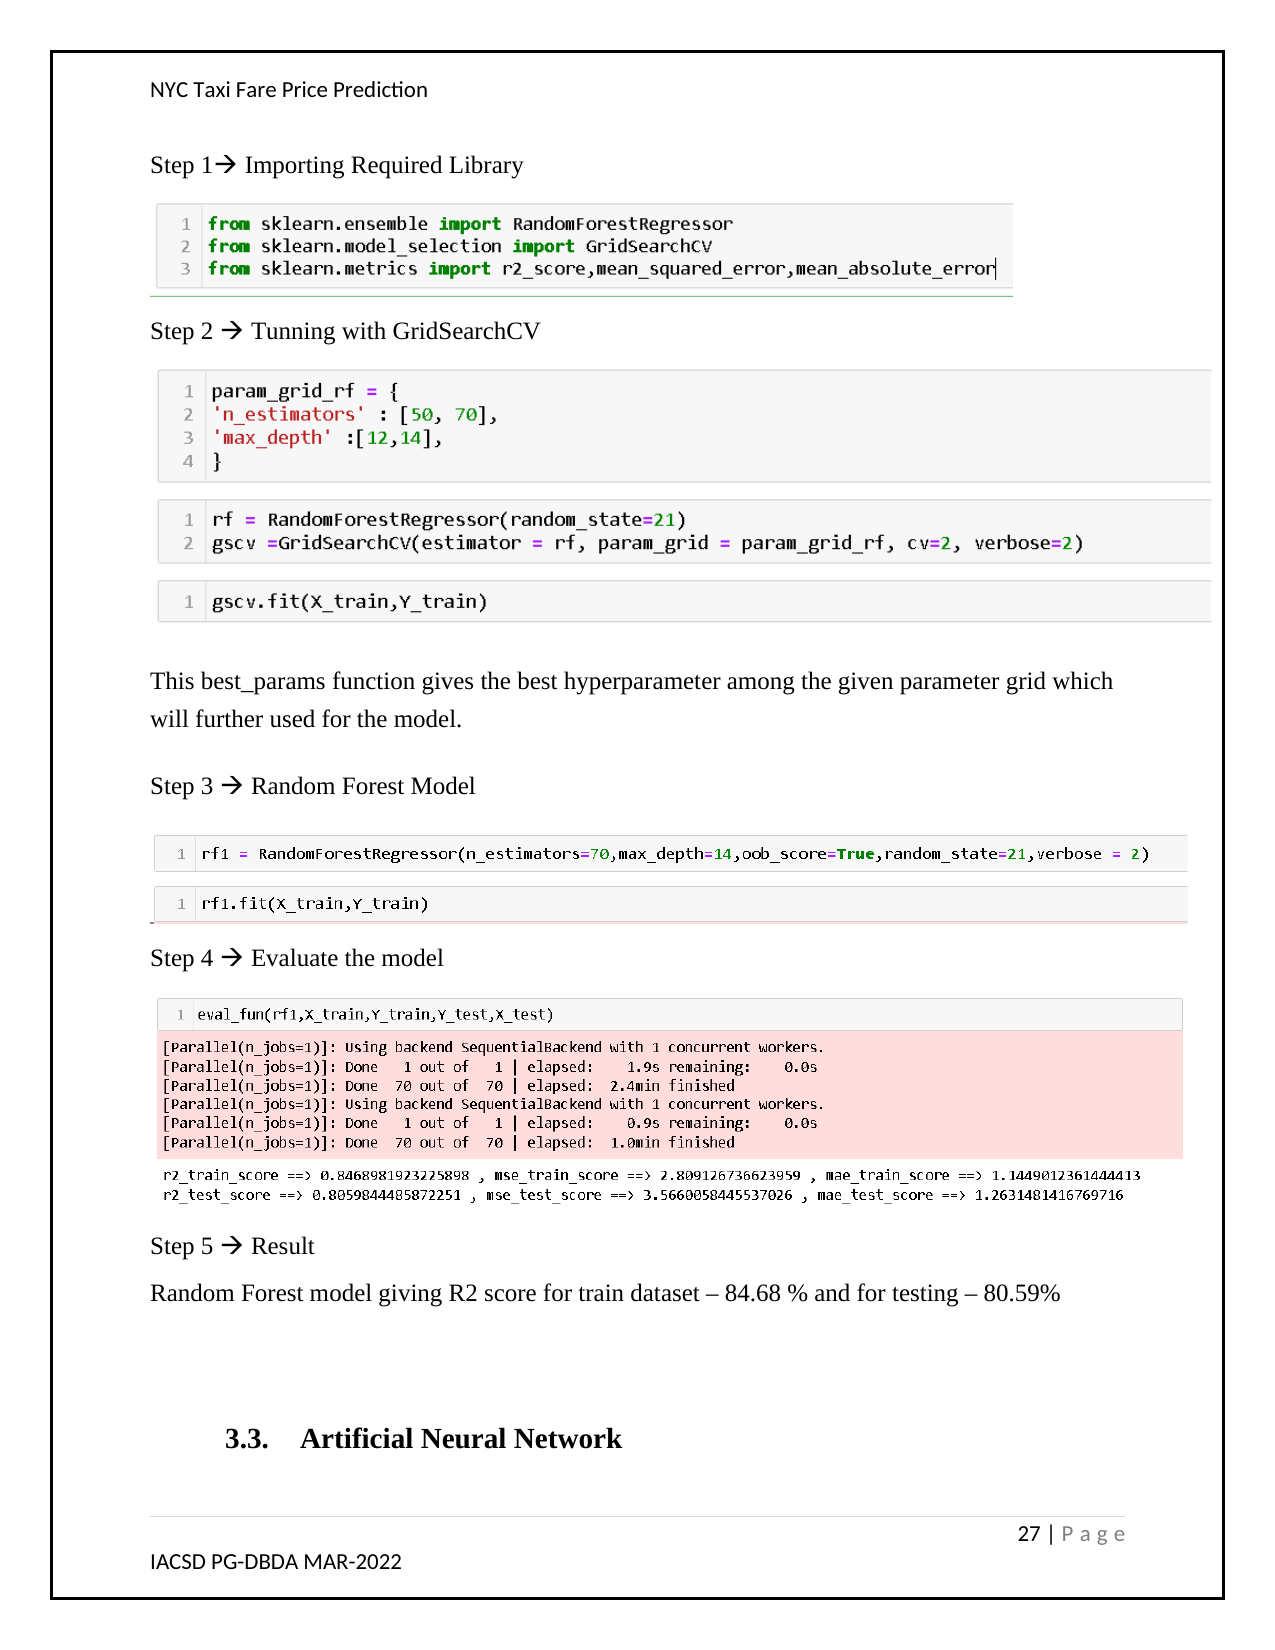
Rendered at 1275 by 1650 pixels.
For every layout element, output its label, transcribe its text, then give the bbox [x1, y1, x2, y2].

picture [150, 830, 1188, 924]
list Artificial Neural Network [225, 1422, 1125, 1455]
text Step 4 Evaluate the model [150, 943, 1125, 971]
text Step 1 Importing Required Library [150, 150, 1125, 179]
text Step 3 Random Forest Model [150, 762, 1125, 800]
picture [150, 197, 1013, 298]
text This best_params function gives the best hyperparameter among the given parameter grid which will further used for the model. [150, 657, 1125, 732]
text Step 5 Result [150, 1231, 1125, 1259]
picture [150, 990, 1198, 1212]
text Random Forest model giving R2 score for train dataset – 84.68 % and for testing – 80.59% [150, 1278, 1125, 1307]
picture [150, 363, 1212, 629]
text Step 2 Tunning with GridSearchCV [150, 316, 1125, 345]
